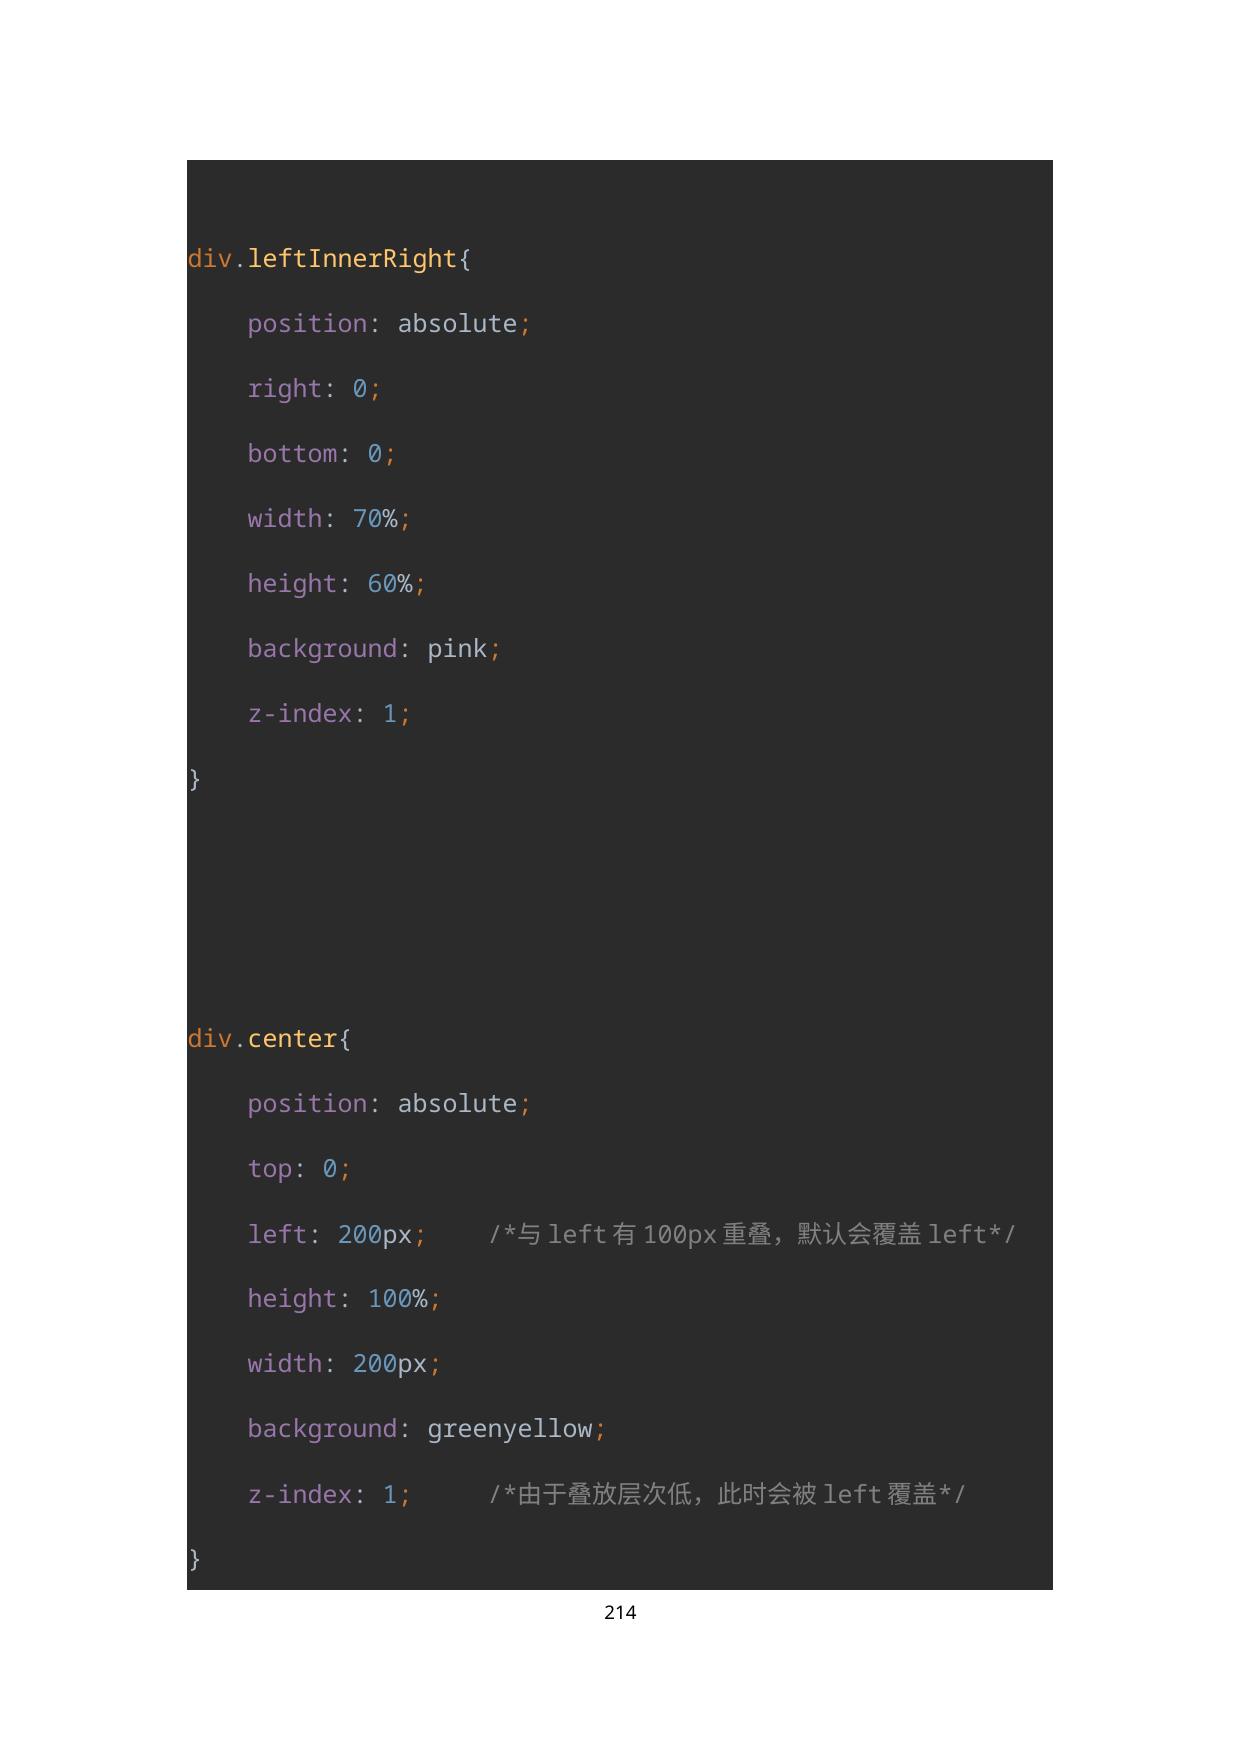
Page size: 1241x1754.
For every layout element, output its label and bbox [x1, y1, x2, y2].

text [187, 160, 1053, 1590]
